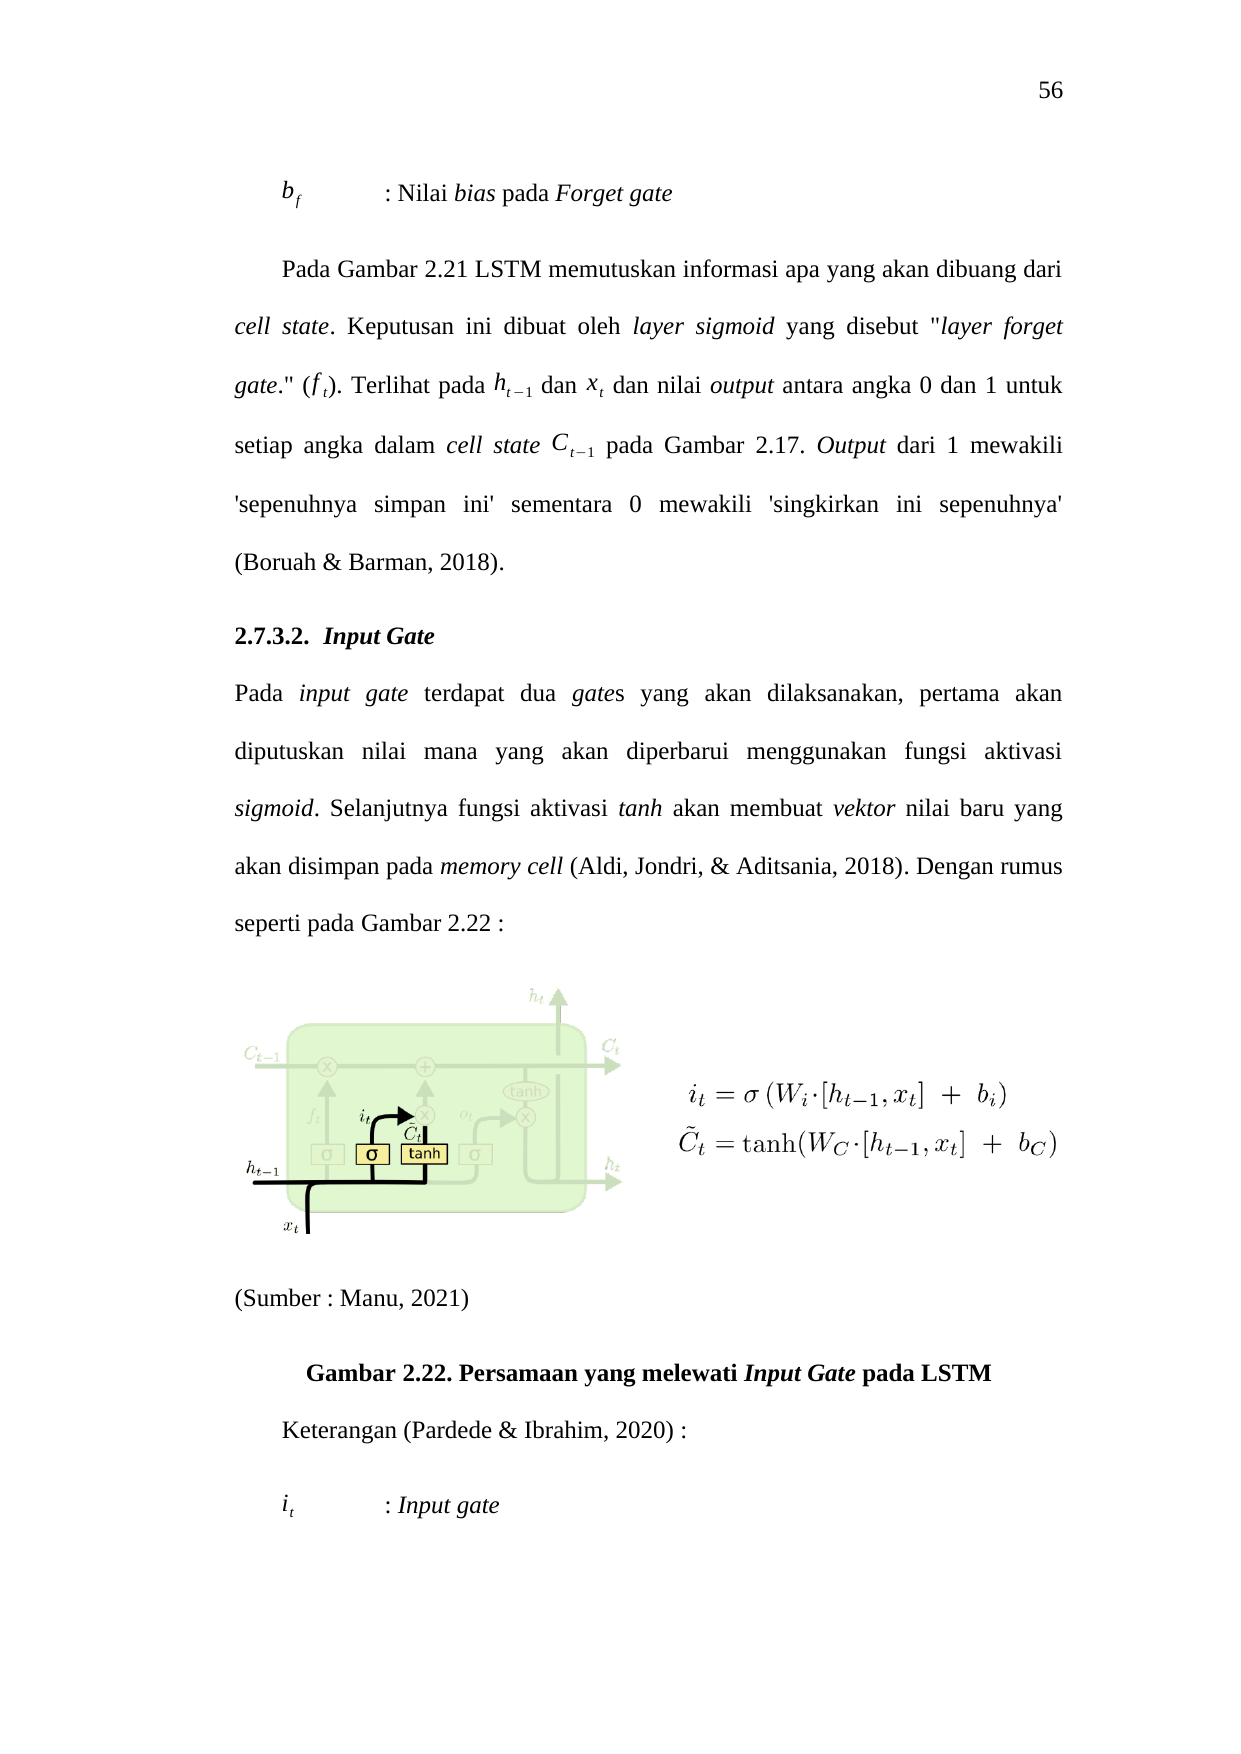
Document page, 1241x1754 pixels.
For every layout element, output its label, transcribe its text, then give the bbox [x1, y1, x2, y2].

text Pada Gambar 2.20 LSTM memutuskan informasi apa yang akan dibuang dari cell state. Keputusan ini dibuat oleh layer sigmoid yang disebut "layer forget gate." (). Terlihat pada dan dan nilai output antara angka 0 dan 1 untuk setiap angka dalam cell state pada Gambar 2.16. Output dari 1 mewakili 'sepenuhnya simpan ini' sementara 0 mewakili 'singkirkan ini sepenuhnya' . [234, 254, 1063, 575]
text : Nilai bias pada Forget gate [282, 177, 1063, 208]
picture [234, 982, 1062, 1238]
text : Input gate [282, 1489, 1063, 1521]
subtitle Input Gate [234, 621, 1063, 649]
text Keterangan : [234, 1415, 1063, 1444]
text Pada input gate terdapat dua gates yang akan dilaksanakan, pertama akan diputuskan nilai mana yang akan diperbarui menggunakan fungsi aktivasi sigmoid. Selanjutnya fungsi aktivasi tanh akan membuat vektor nilai baru yang akan disimpan pada memory cell . Dengan rumus seperti pada Gambar 2.21 : [234, 678, 1063, 937]
